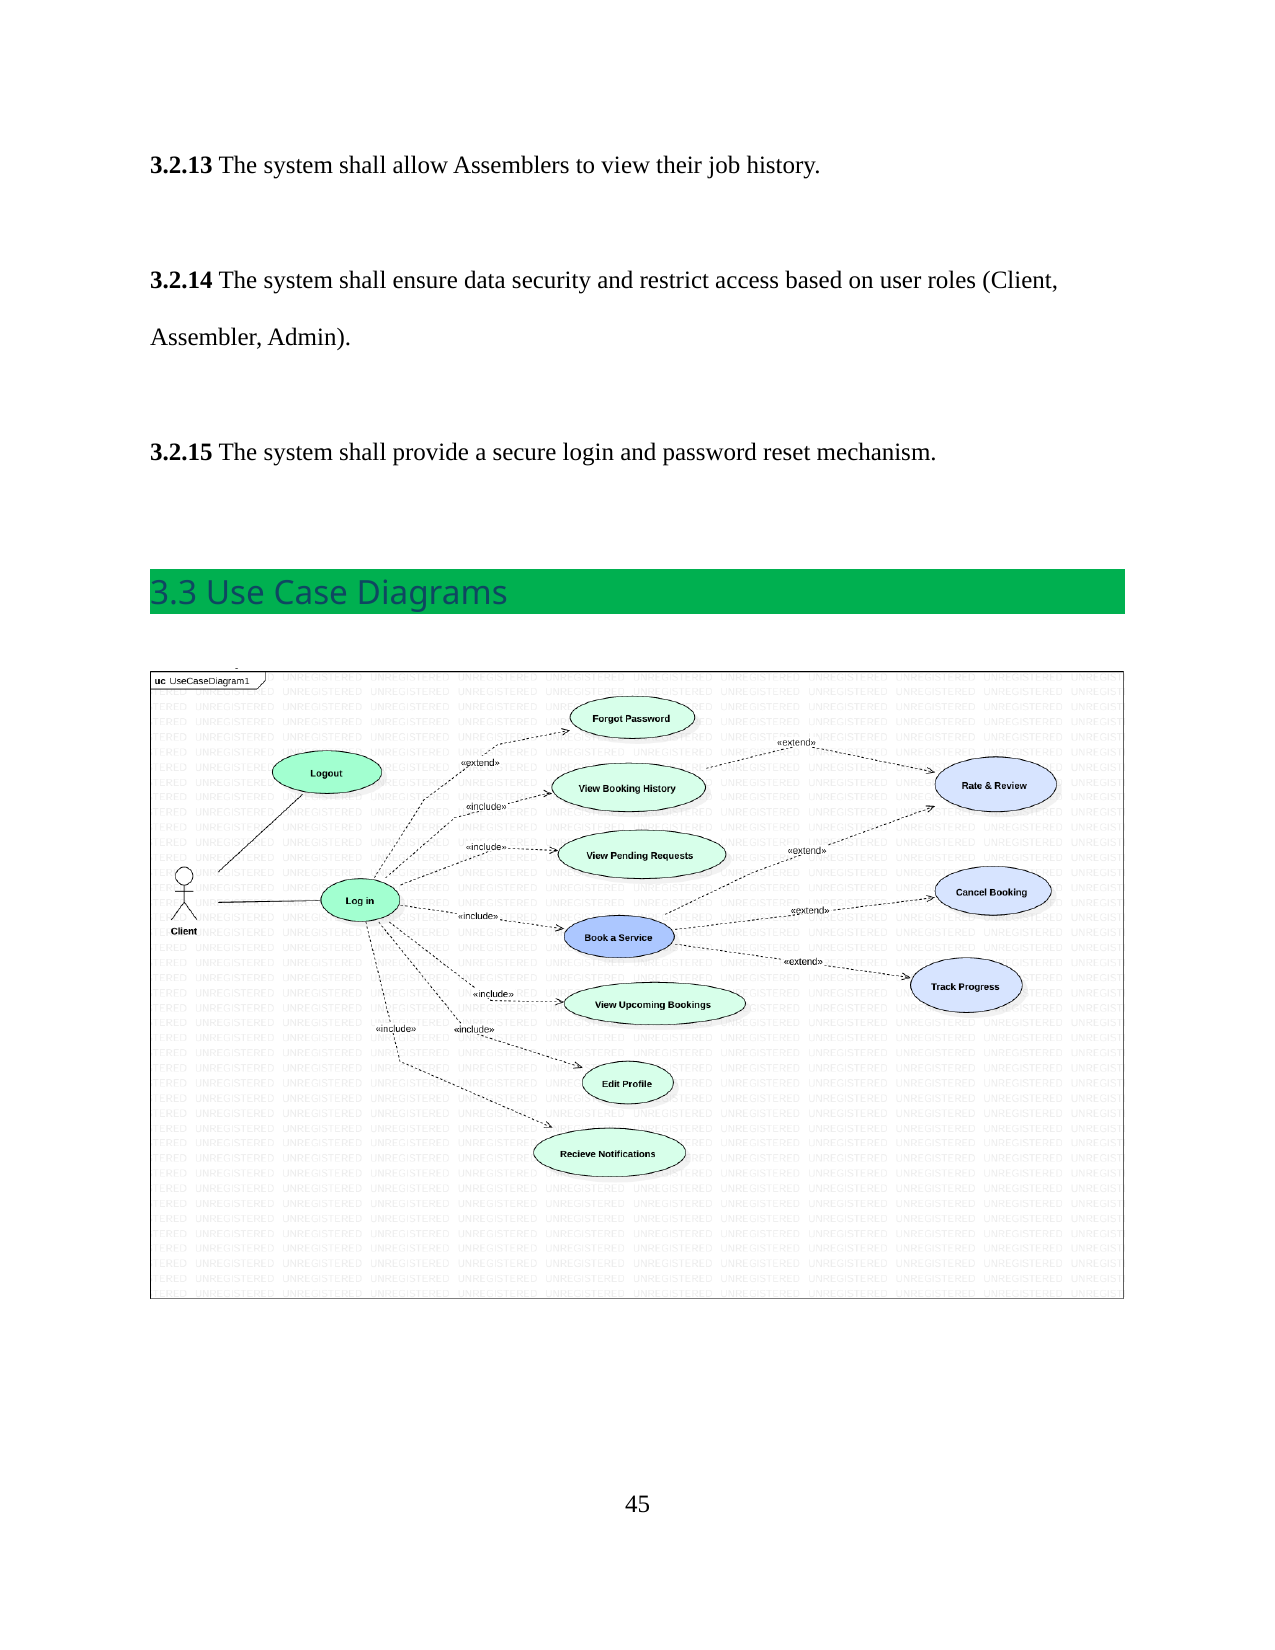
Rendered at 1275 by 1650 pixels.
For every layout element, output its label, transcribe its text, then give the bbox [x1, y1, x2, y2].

picture [150, 668, 1125, 1301]
text 3.2.15 The system shall provide a secure login and password reset mechanism. [150, 437, 1125, 466]
text 3.2.14 The system shall ensure data security and restrict access based on user roles (Client, Assembler, Admin). [150, 265, 1125, 351]
text 3.2.13 The system shall allow Assemblers to view their job history. [150, 150, 1125, 179]
subtitle 3.3 Use Case Diagrams [150, 569, 1125, 614]
